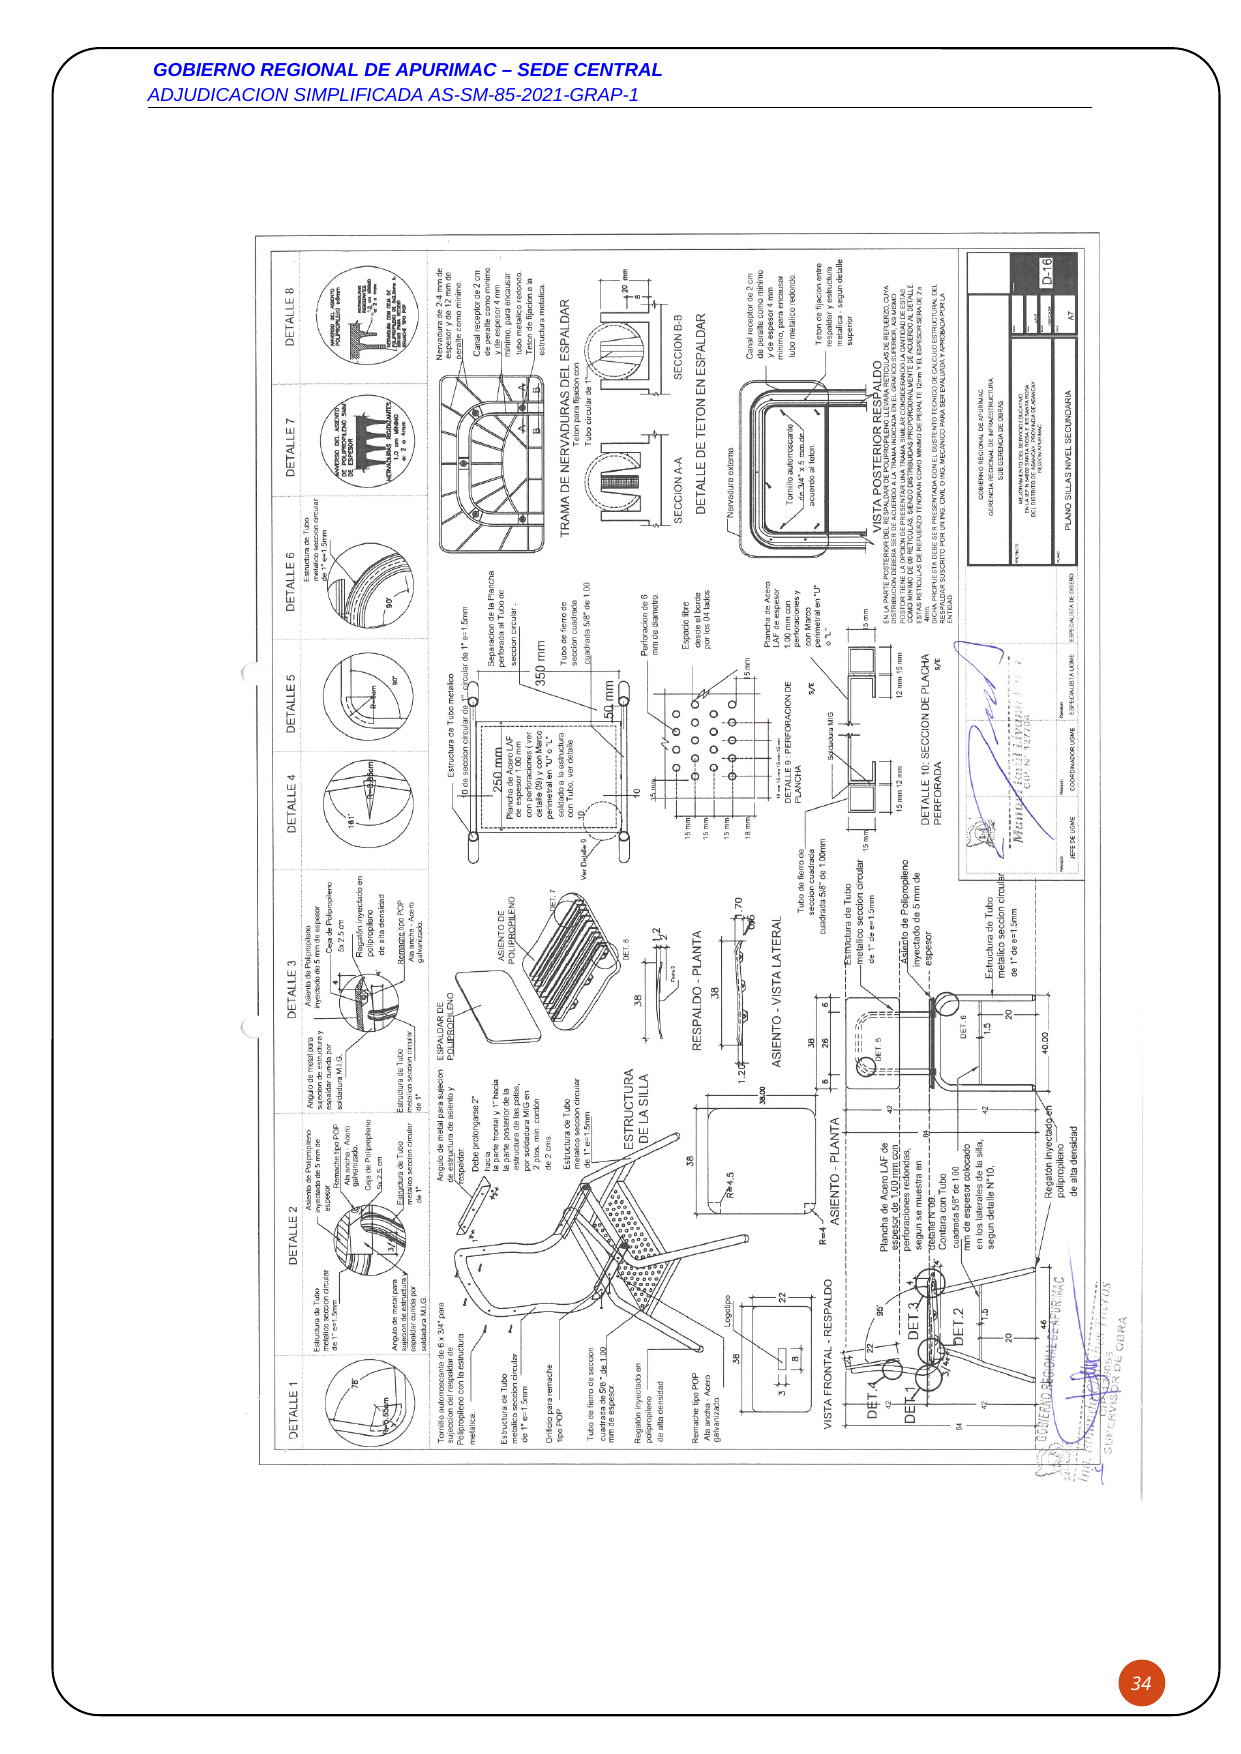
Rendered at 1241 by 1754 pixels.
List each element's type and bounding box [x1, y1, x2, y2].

picture [206, 195, 1151, 1507]
